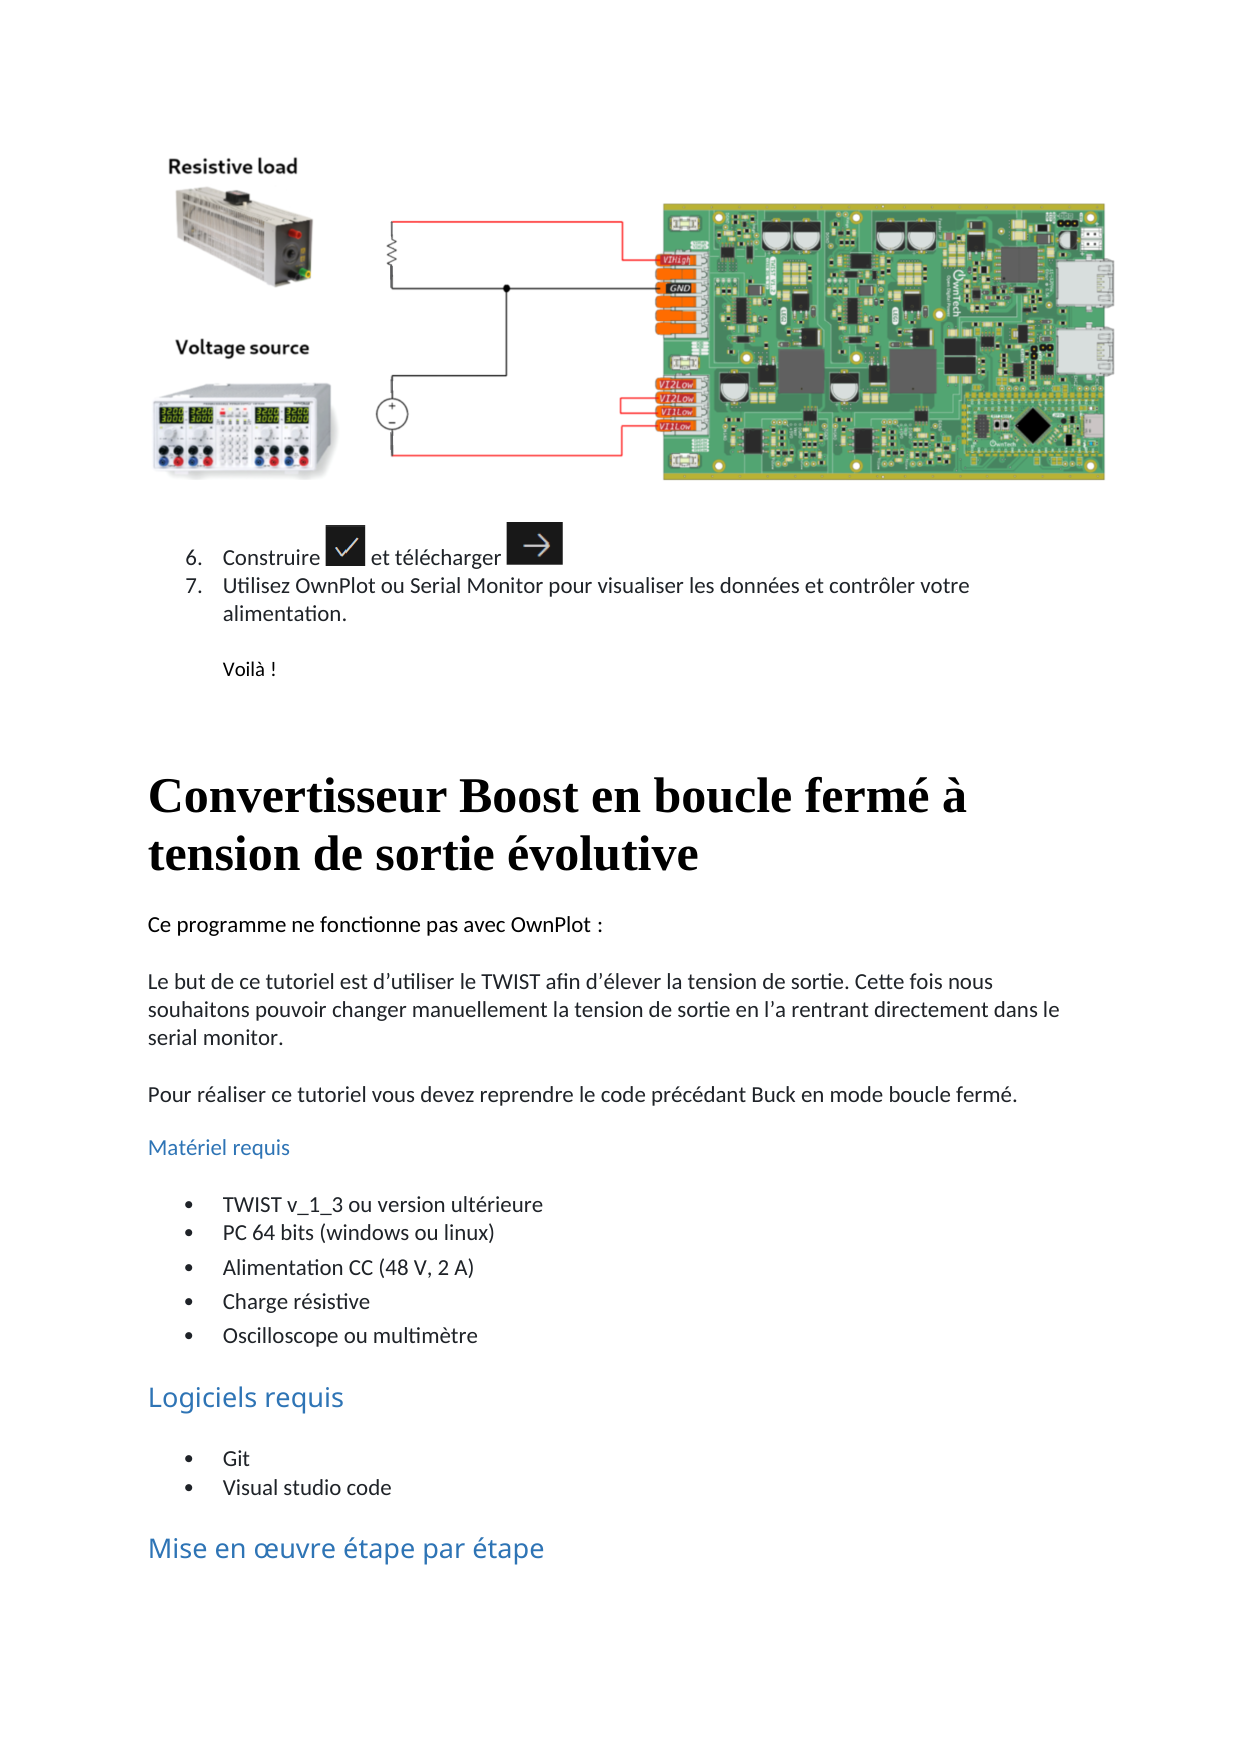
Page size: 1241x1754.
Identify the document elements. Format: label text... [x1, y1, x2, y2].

list Construire et télécharger [185, 522, 1093, 571]
subtitle Convertisseur Boost en boucle fermé à tension de sortie évolutive [148, 766, 1093, 881]
subtitle Mise en œuvre étape par étape [148, 1530, 1093, 1567]
text Le but de ce tutoriel est d’utiliser le TWIST afin d’élever la tension de sortie. Cette fois nous souhaitons pouvoir changer manuellement la tension de sortie en l’a rentrant directement dans le serial monitor. [148, 967, 1093, 1051]
picture [325, 525, 366, 566]
subtitle Logiciels requis [148, 1378, 1093, 1415]
list Utilisez OwnPlot ou Serial Monitor pour visualiser les données et contrôler votre alimentation. [185, 571, 1093, 627]
text Pour réaliser ce tutoriel vous devez reprendre le code précédant Buck en mode boucle fermé. [148, 1080, 1093, 1108]
list Git [185, 1444, 1093, 1473]
text Ce programme ne fonctionne pas avec OwnPlot : [148, 910, 1093, 938]
text Voilà ! [223, 657, 1093, 682]
list TWIST v_1_3 ou version ultérieure [185, 1191, 1093, 1218]
list Oscilloscope ou multimètre [185, 1321, 1093, 1349]
list PC 64 bits (windows ou linux) [185, 1218, 1093, 1247]
list Visual studio code [185, 1473, 1093, 1501]
list Charge résistive [185, 1287, 1093, 1315]
picture [147, 147, 1131, 497]
subtitle Matériel requis [148, 1133, 1093, 1161]
picture [506, 522, 564, 566]
list Alimentation CC (48 V, 2 A) [185, 1253, 1093, 1281]
